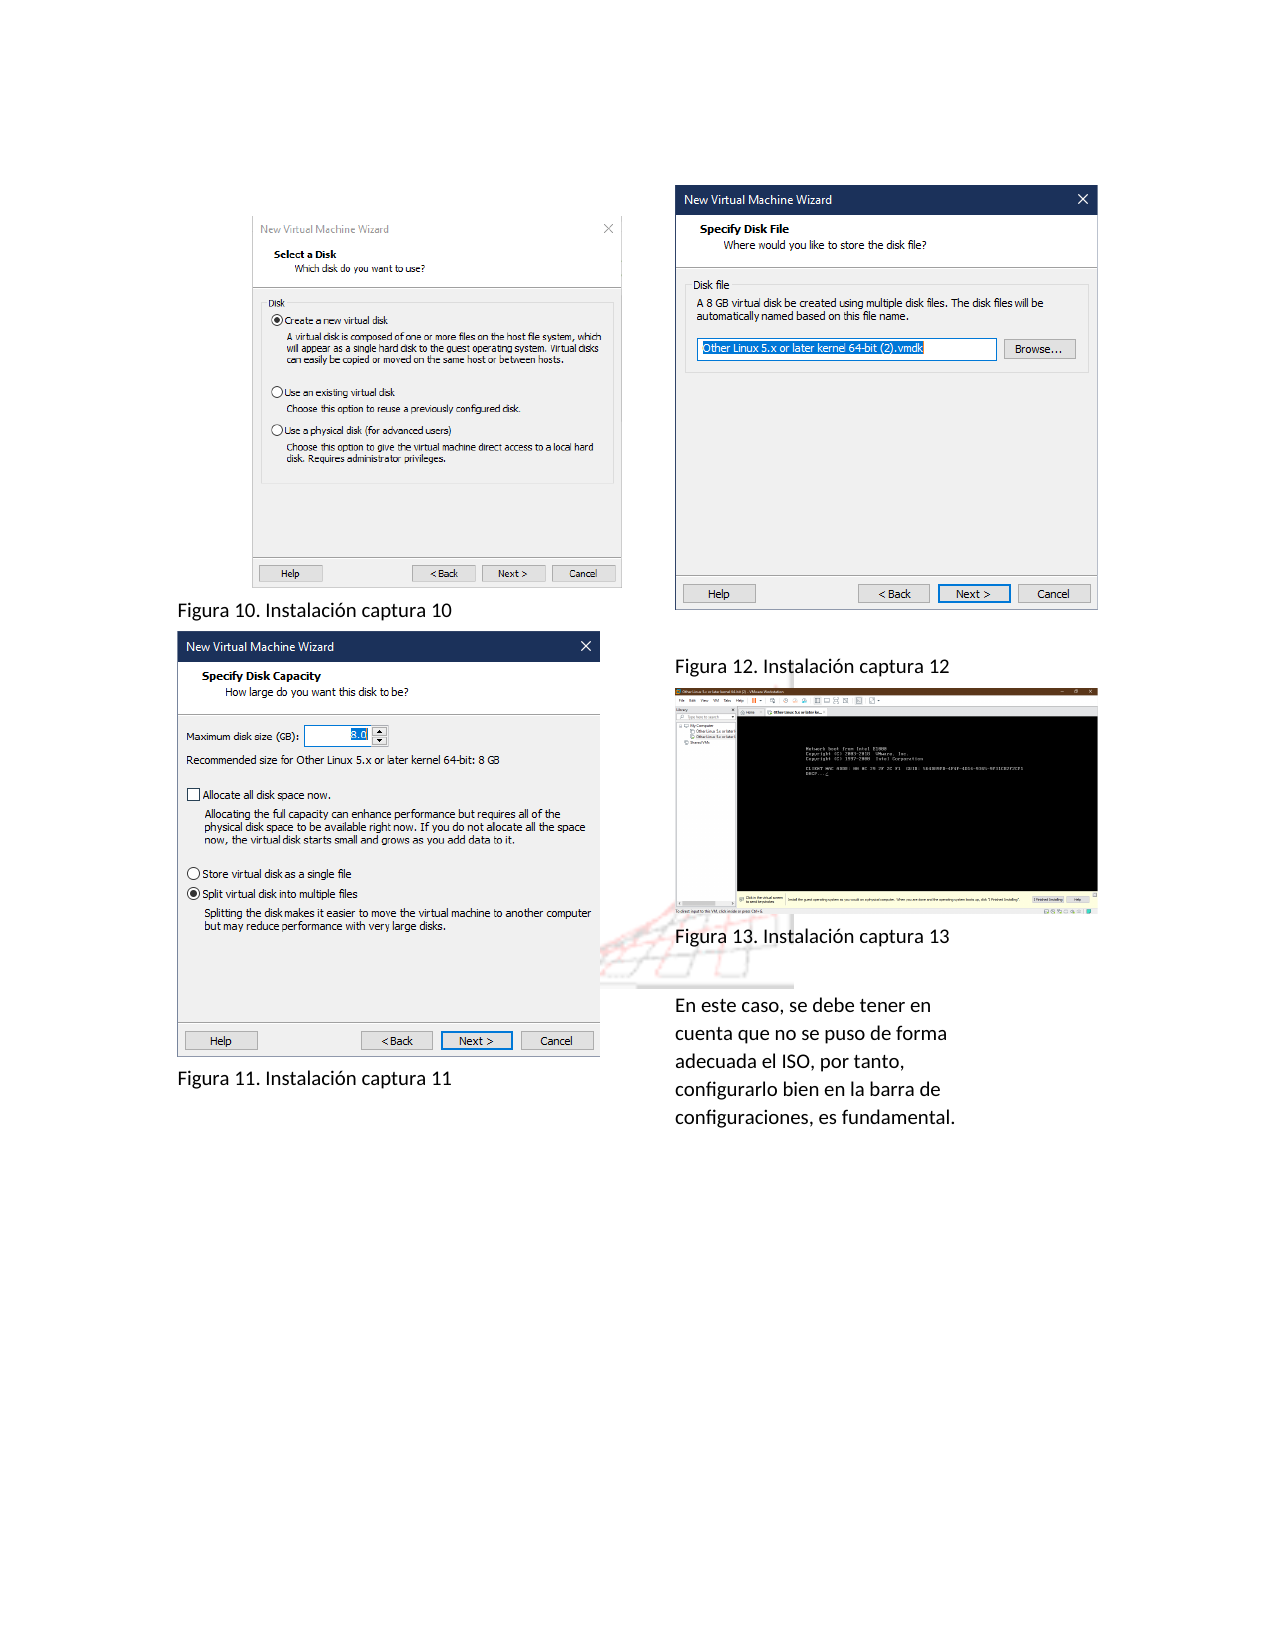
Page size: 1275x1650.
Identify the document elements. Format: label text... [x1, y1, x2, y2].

picture [675, 185, 1098, 610]
text En este caso, se debe tener en cuenta que no se puso de forma adecuada el ISO, por tanto, configurarlo bien en la barra de configuraciones, es fundamental. [675, 992, 956, 1130]
picture [675, 688, 1098, 914]
picture [252, 216, 622, 588]
text Figura 10. Instalación captura 10 [177, 597, 458, 622]
text Figura 12. Instalación captura 12 [675, 654, 956, 679]
picture [177, 631, 600, 1057]
text Figura 13. Instalación captura 13 [675, 923, 956, 948]
text Figura 11. Instalación captura 11 [177, 1066, 458, 1091]
